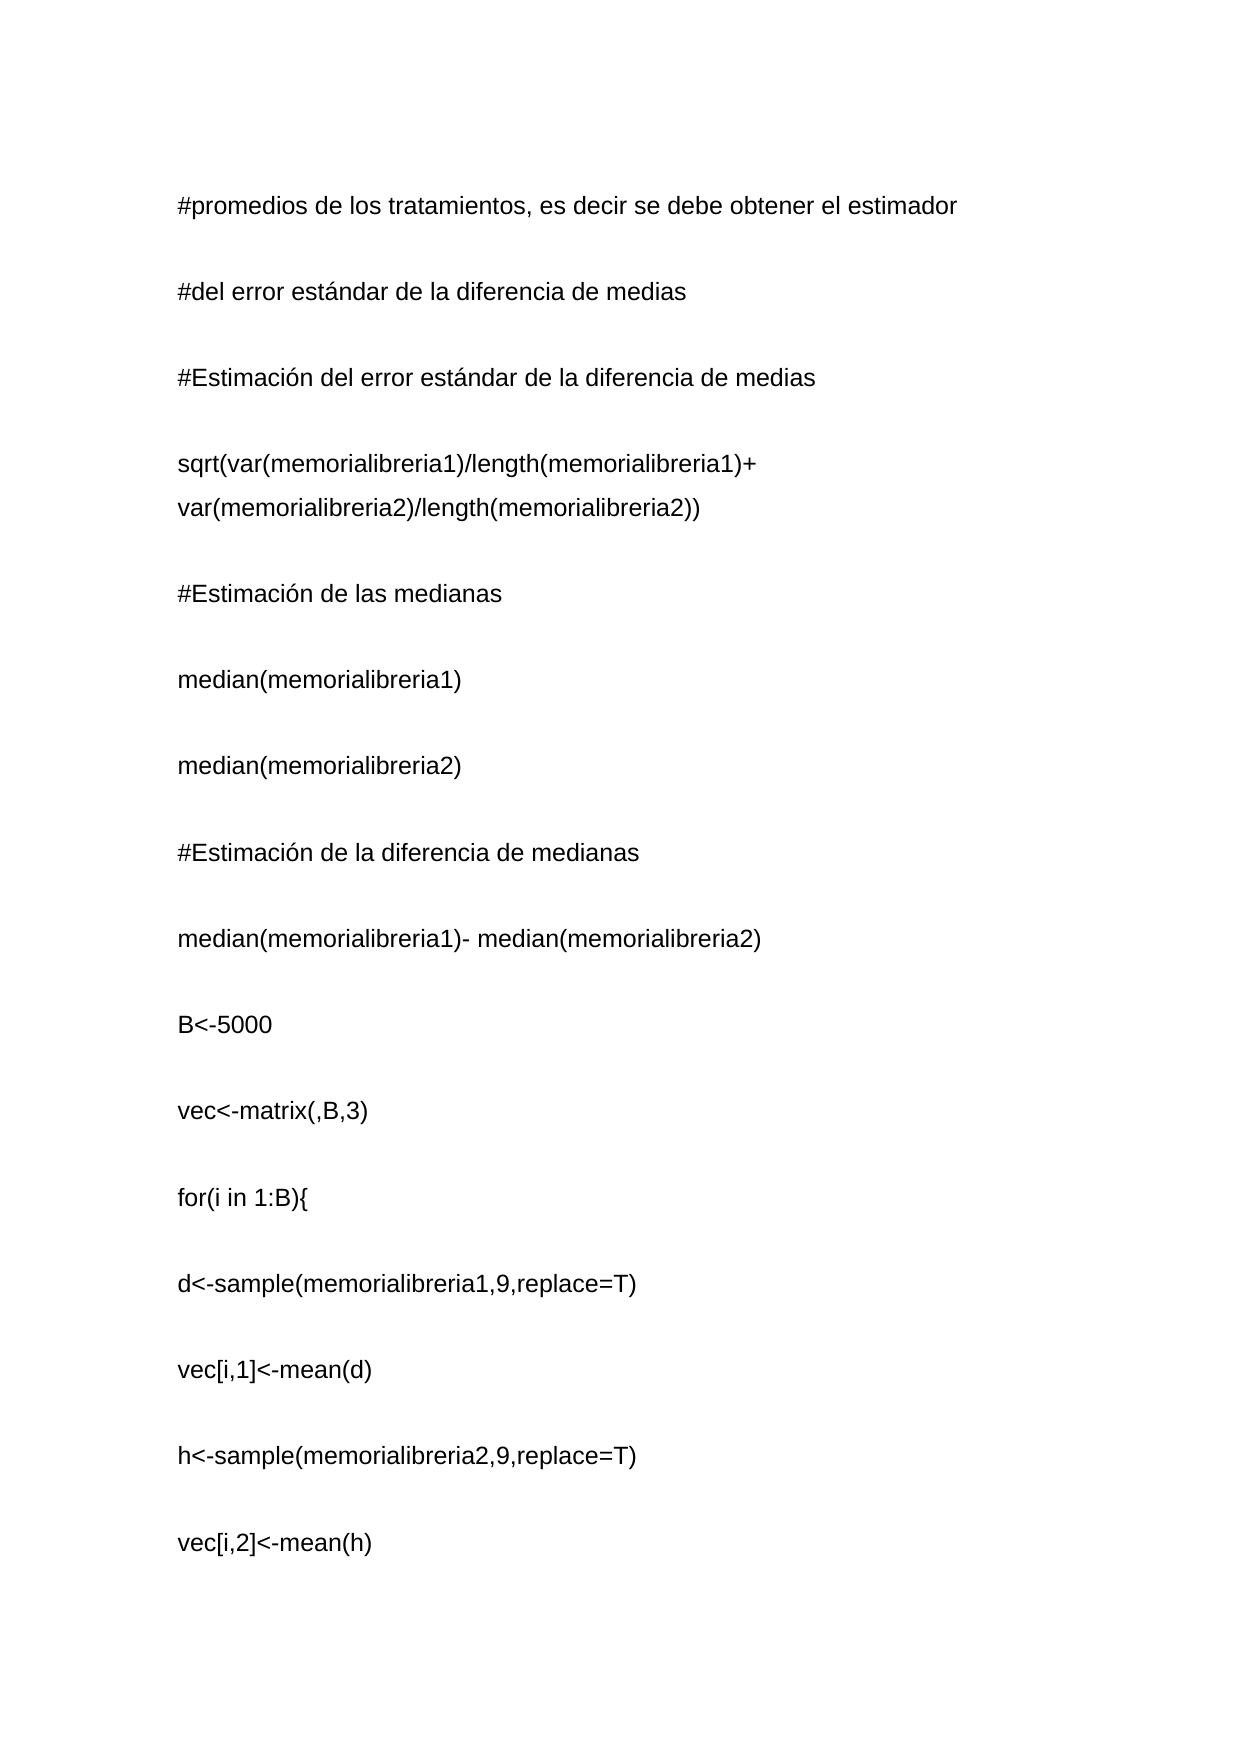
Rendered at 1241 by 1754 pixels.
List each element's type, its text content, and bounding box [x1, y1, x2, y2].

text for(i in 1:B){ [177, 1183, 1063, 1211]
text median(memorialibreria1)- median(memorialibreria2) [177, 924, 1063, 953]
text #Estimación de las medianas [177, 579, 1063, 608]
text vec[i,2]<-mean(h) [177, 1528, 1063, 1556]
text sqrt(var(memorialibreria1)/length(memorialibreria1)+ var(memorialibreria2)/length(memorialibreria2)) [177, 449, 1063, 521]
text h<-sample(memorialibreria2,9,replace=T) [177, 1441, 1063, 1470]
text median(memorialibreria2) [177, 751, 1063, 780]
text vec[i,1]<-mean(d) [177, 1355, 1063, 1384]
text #del error estándar de la diferencia de medias [177, 277, 1063, 306]
text median(memorialibreria1) [177, 665, 1063, 694]
text vec<-matrix(,B,3) [177, 1096, 1063, 1125]
text #promedios de los tratamientos, es decir se debe obtener el estimador [177, 191, 1063, 219]
text d<-sample(memorialibreria1,9,replace=T) [177, 1269, 1063, 1298]
text #Estimación de la diferencia de medianas [177, 838, 1063, 866]
text B<-5000 [177, 1010, 1063, 1039]
text #Estimación del error estándar de la diferencia de medias [177, 363, 1063, 392]
